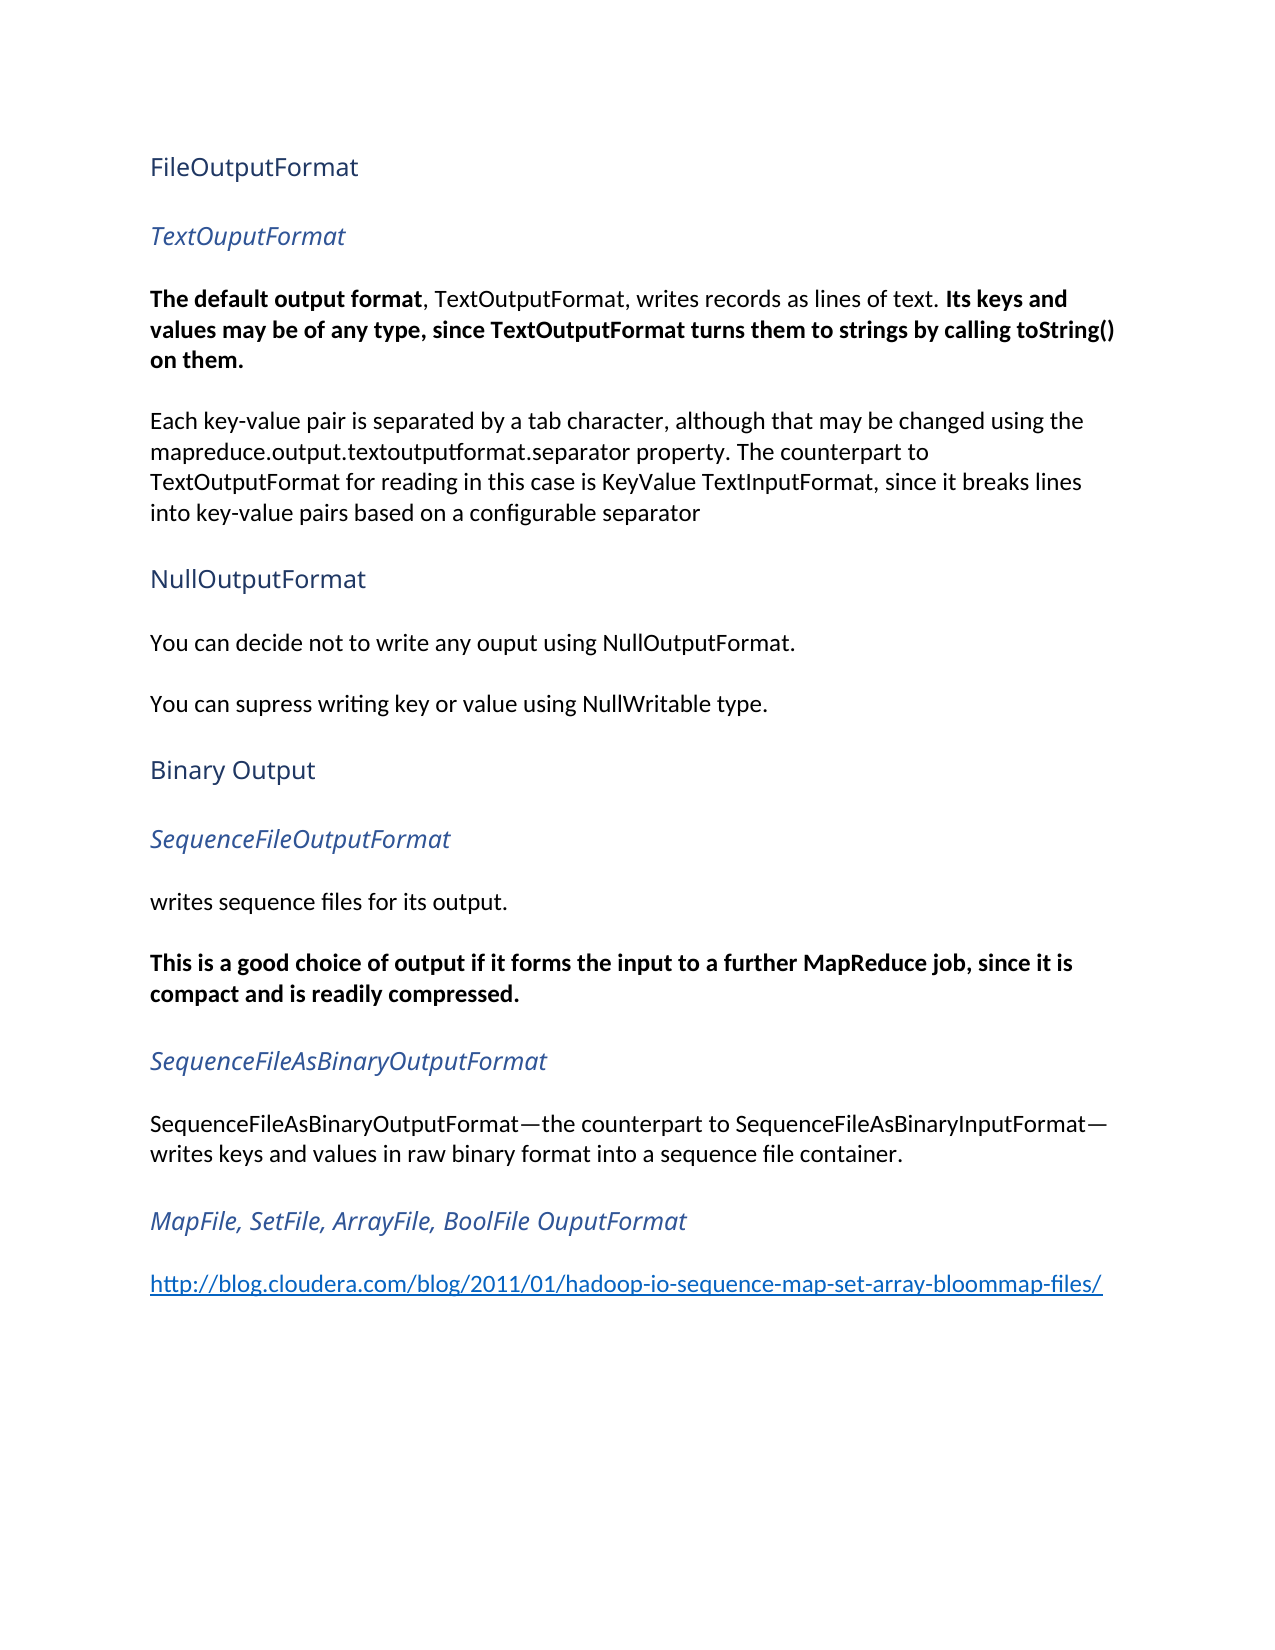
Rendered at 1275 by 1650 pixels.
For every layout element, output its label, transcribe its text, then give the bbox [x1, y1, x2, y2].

text You can decide not to write any ouput using NullOutputFormat. [150, 627, 1125, 657]
subtitle FileOutputFormat [150, 150, 1125, 184]
subtitle TextOuputFormat [150, 219, 1125, 253]
text http://blog.cloudera.com/blog/2011/01/hadoop-io-sequence-map-set-array-bloommap-files/ [150, 1268, 1125, 1298]
subtitle MapFile, SetFile, ArrayFile, BoolFile OuputFormat [150, 1203, 1125, 1237]
text Each key-value pair is separated by a tab character, although that may be changed using the mapreduce.output.textoutputformat.separator property. The counterpart to TextOutputFormat for reading in this case is KeyValue TextInputFormat, since it breaks lines into key-value pairs based on a configurable separator [150, 405, 1125, 527]
text You can supress writing key or value using NullWritable type. [150, 688, 1125, 718]
subtitle Binary Output [150, 753, 1125, 787]
text This is a good choice of output if it forms the input to a further MapReduce job, since it is compact and is readily compressed. [150, 947, 1125, 1008]
subtitle SequenceFileOutputFormat [150, 822, 1125, 856]
text writes sequence files for its output. [150, 886, 1125, 917]
text The default output format, TextOutputFormat, writes records as lines of text. Its keys and values may be of any type, since TextOutputFormat turns them to strings by calling toString() on them. [150, 283, 1125, 375]
subtitle NullOutputFormat [150, 562, 1125, 596]
text SequenceFileAsBinaryOutputFormat—the counterpart to SequenceFileAsBinaryInputFormat—writes keys and values in raw binary format into a sequence file container. [150, 1108, 1125, 1169]
subtitle SequenceFileAsBinaryOutputFormat [150, 1043, 1125, 1077]
